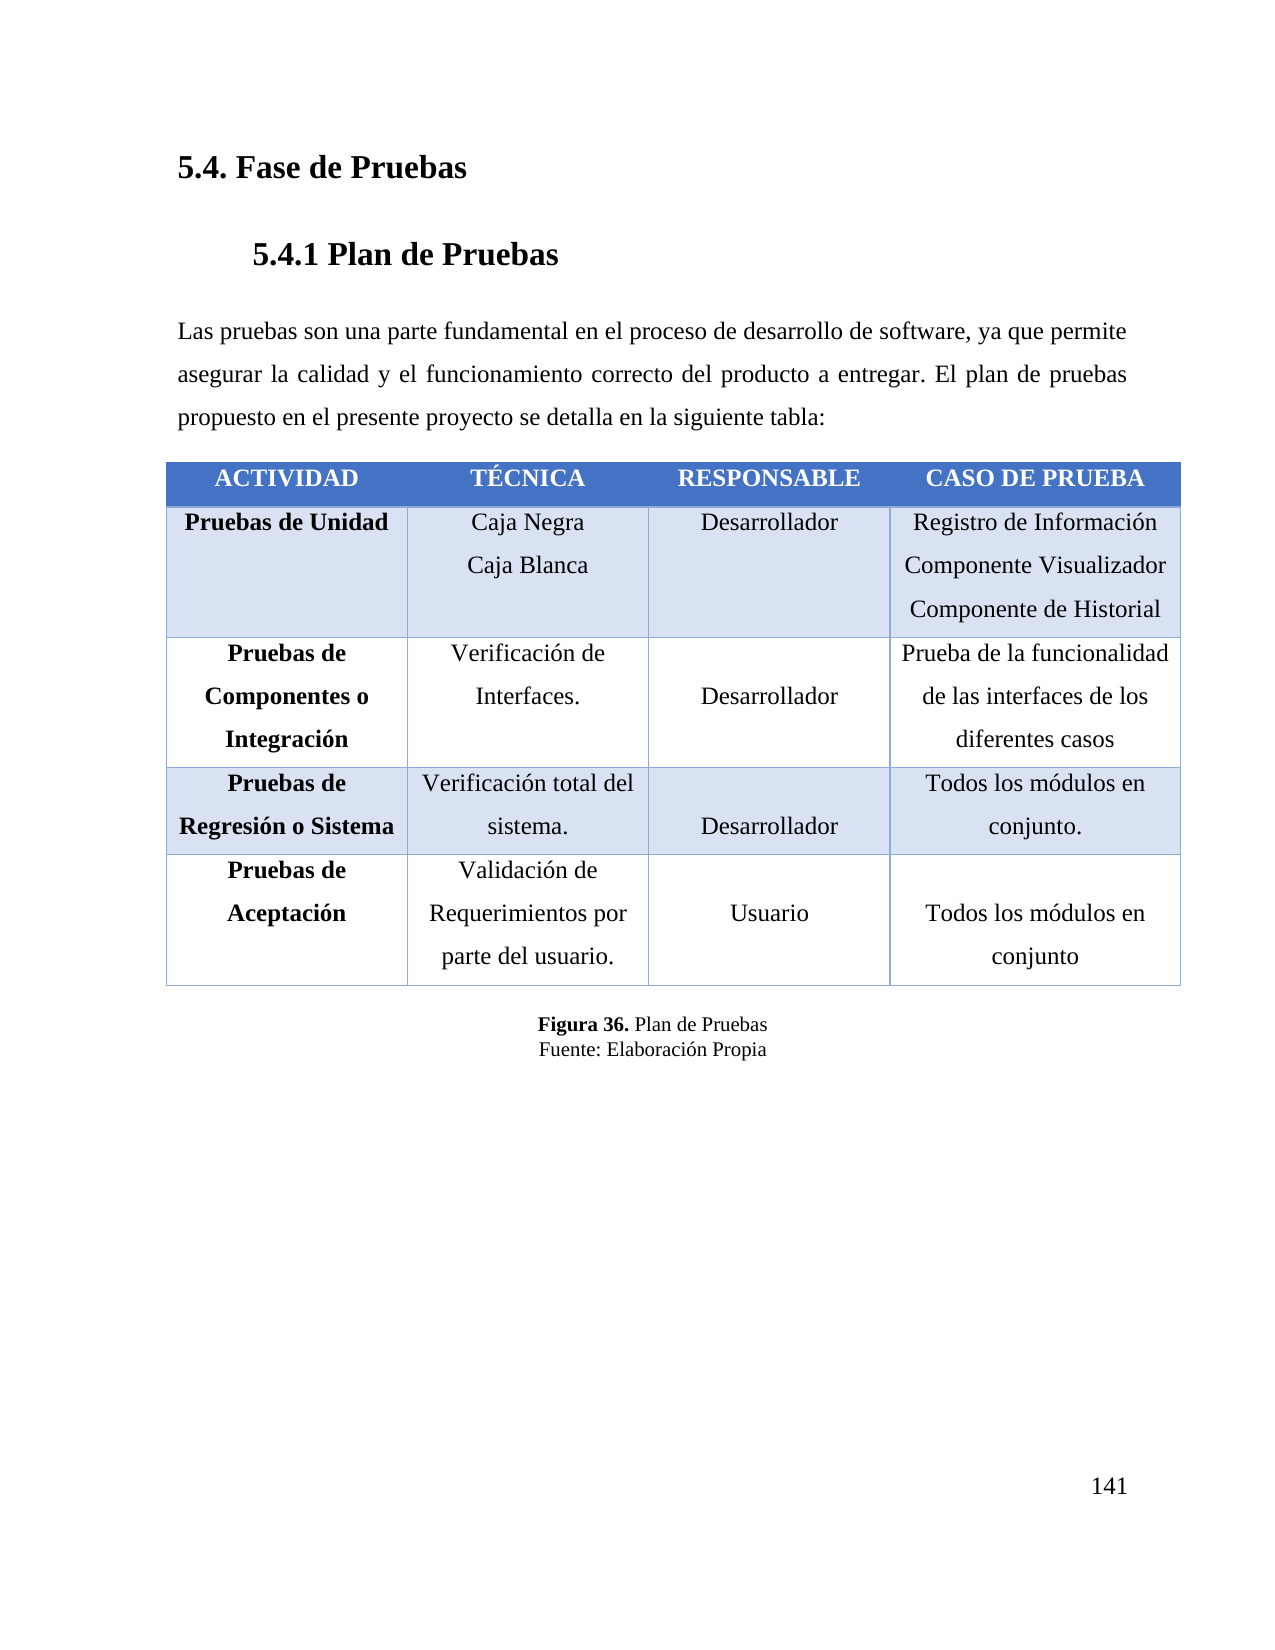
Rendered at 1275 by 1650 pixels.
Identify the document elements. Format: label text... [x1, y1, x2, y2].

table_cell Registro de Información Componente Visualizador Componente de Historial [891, 508, 1180, 637]
subtitle 5.4. Fase de Pruebas [177, 147, 1128, 185]
table_cell Pruebas de Unidad [167, 508, 407, 637]
table_cell Pruebas de Aceptación [167, 855, 407, 984]
table_cell Caja Negra Caja Blanca [408, 508, 648, 637]
table_header TÉCNICA [408, 463, 648, 506]
text Figura 36. Plan de Pruebas [177, 1011, 1128, 1036]
table_cell Usuario [649, 855, 889, 984]
subtitle 5.4.1 Plan de Pruebas [177, 234, 1128, 272]
table_cell Pruebas de Regresión o Sistema [167, 768, 407, 854]
table_header ACTIVIDAD [167, 463, 407, 506]
text Fuente: Elaboración Propia [177, 1037, 1128, 1061]
table_cell Verificación total del sistema. [408, 768, 648, 854]
table_cell Pruebas de Componentes o Integración [167, 638, 407, 767]
table_cell Prueba de la funcionalidad de las interfaces de los diferentes casos [891, 638, 1180, 767]
table_cell Verificación de Interfaces. [408, 638, 648, 767]
table_header RESPONSABLE [649, 463, 889, 506]
table_cell Validación de Requerimientos por parte del usuario. [408, 855, 648, 984]
table_cell Desarrollador [649, 508, 889, 637]
table_cell Todos los módulos en conjunto. [891, 768, 1180, 854]
text Las pruebas son una parte fundamental en el proceso de desarrollo de software, ya que permite asegurar la calidad y el funcionamiento correcto del producto a entregar. El plan de pruebas propuesto en el presente proyecto se detalla en la siguiente tabla: [177, 316, 1128, 431]
table_cell Desarrollador [649, 768, 889, 854]
table_cell Todos los módulos en conjunto [891, 855, 1180, 984]
table_header CASO DE PRUEBA [891, 463, 1180, 506]
table_cell Desarrollador [649, 638, 889, 767]
